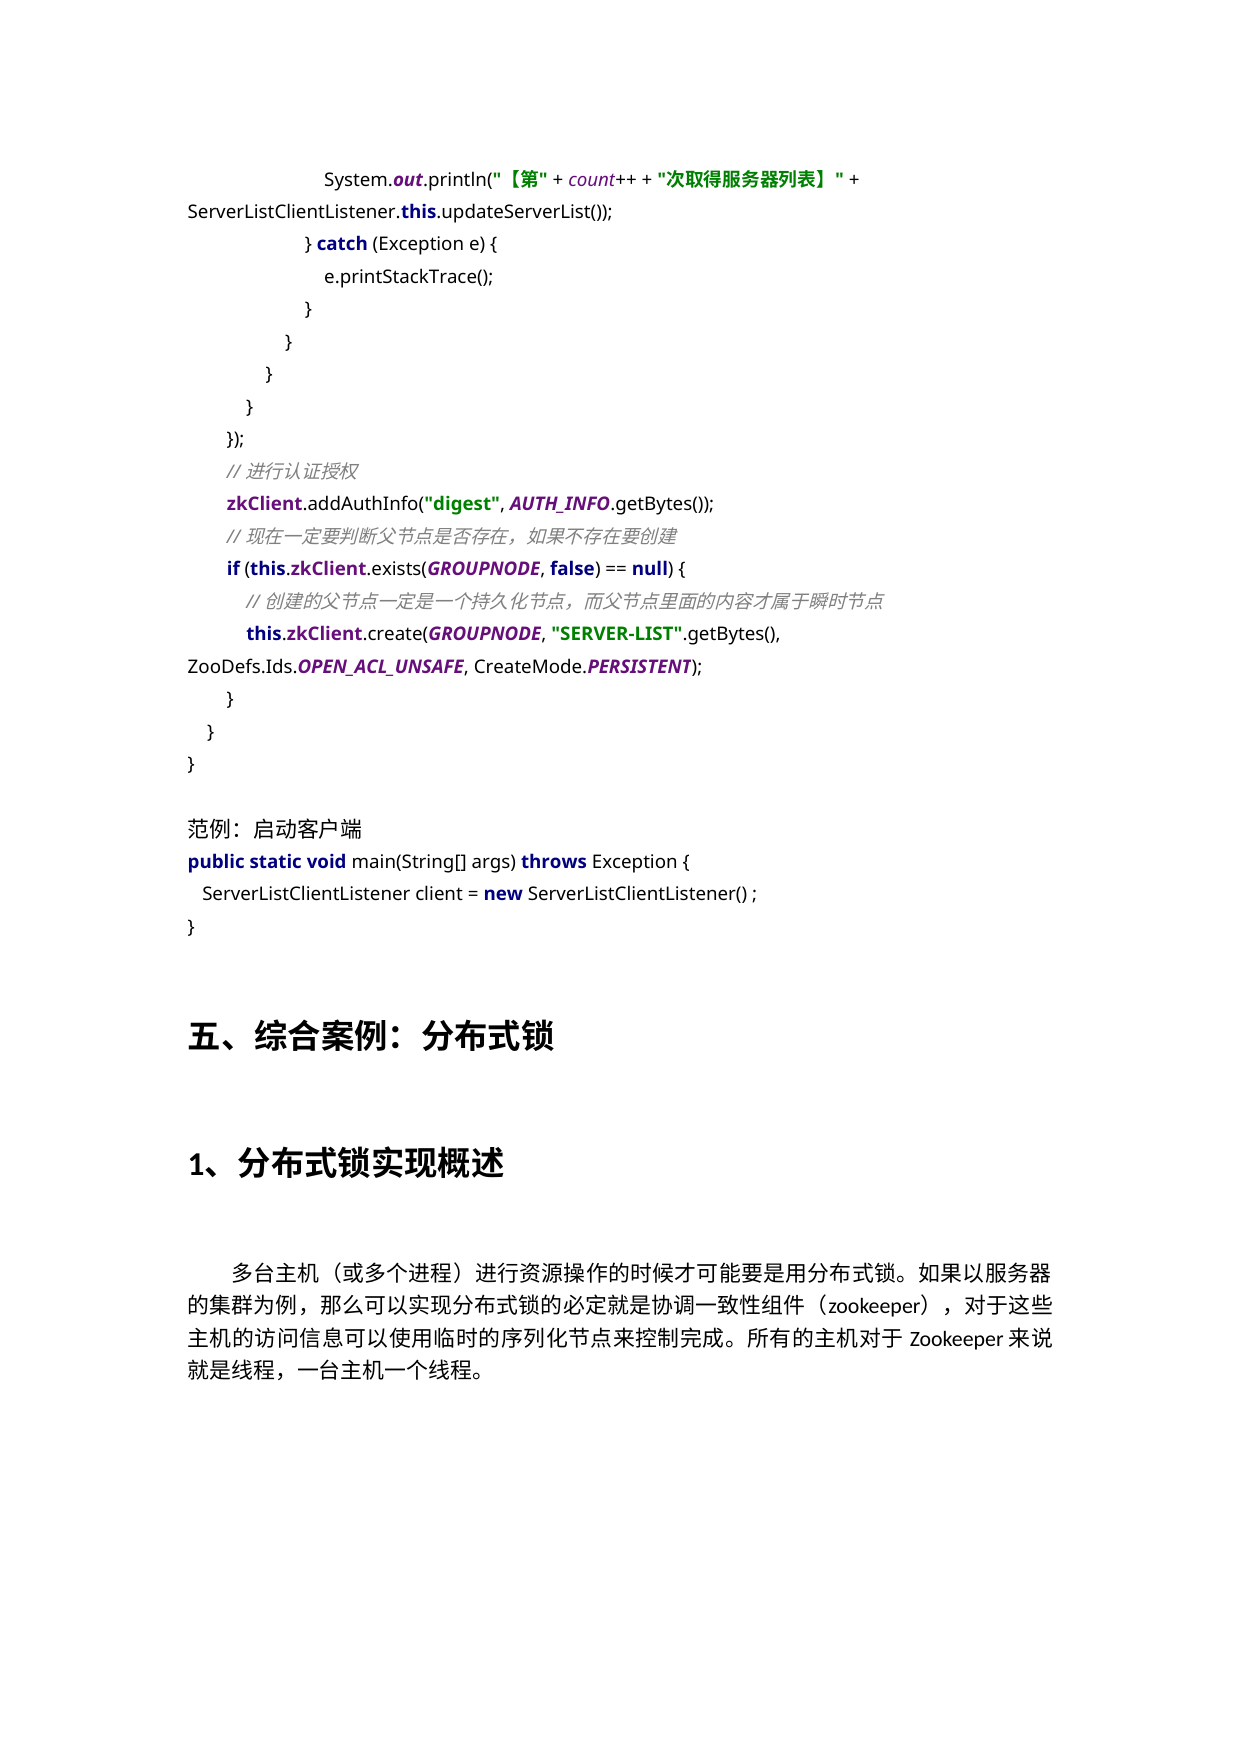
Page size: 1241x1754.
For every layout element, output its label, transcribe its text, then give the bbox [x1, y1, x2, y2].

text 多台主机（或多个进程）进行资源操作的时候才可能要是用分布式锁。如果以服务器的集群为例，那么可以实现分布式锁的必定就是协调一致性组件（zookeeper），对于这些主机的访问信息可以使用临时的序列化节点来控制完成。所有的主机对于Zookeeper来说就是线程，一台主机一个线程。 [187, 1255, 1053, 1385]
text 范例：启动客户端 [187, 812, 1053, 844]
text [187, 162, 1053, 779]
text public static void main(String[] args) throws Exception { ServerListClientListener client = new ServerListClientListener() ; } [187, 844, 1053, 942]
subtitle 分布式锁实现概述 [187, 1128, 1053, 1193]
subtitle 综合案例：分布式锁 [187, 1002, 1053, 1067]
